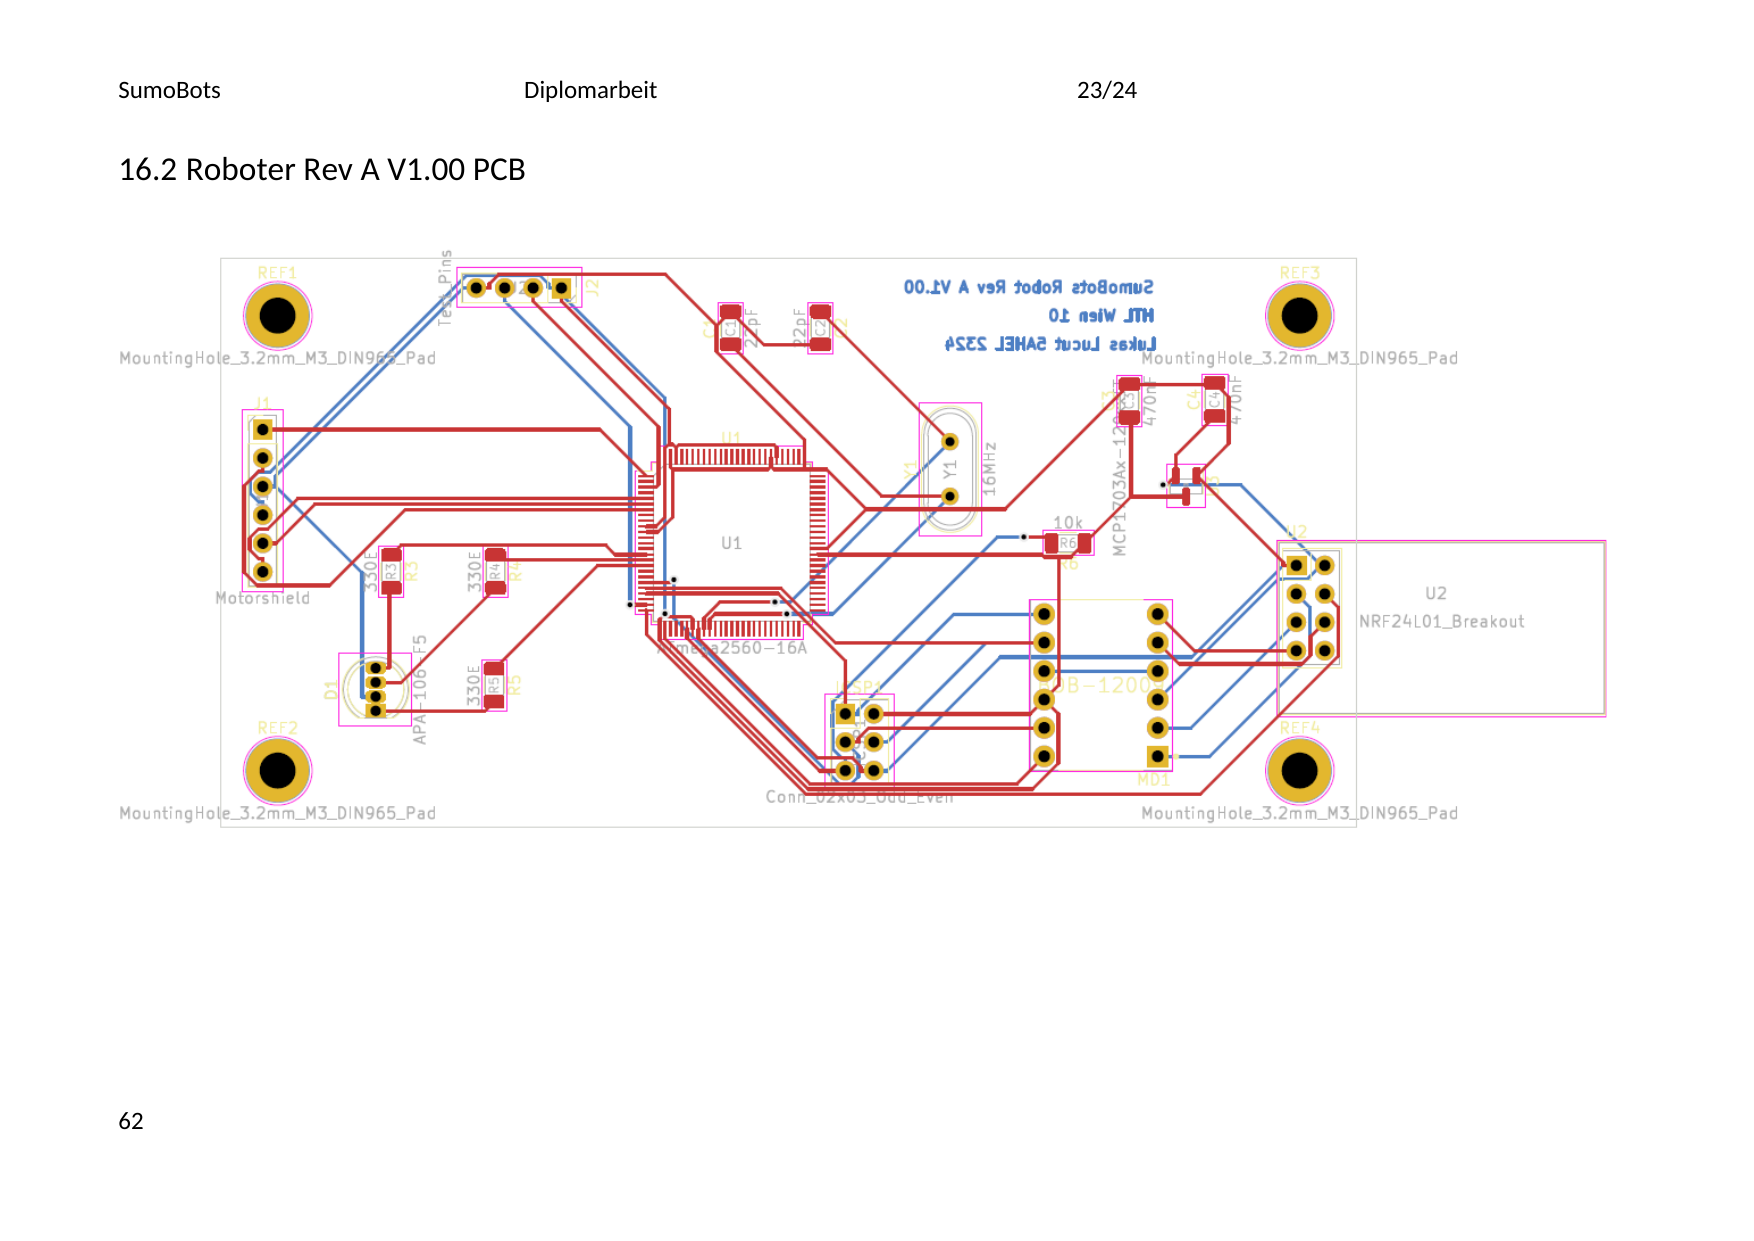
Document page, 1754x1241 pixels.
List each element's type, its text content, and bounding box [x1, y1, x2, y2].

subtitle Roboter Rev A V1.00 PCB [118, 148, 1606, 188]
picture [118, 218, 1607, 829]
